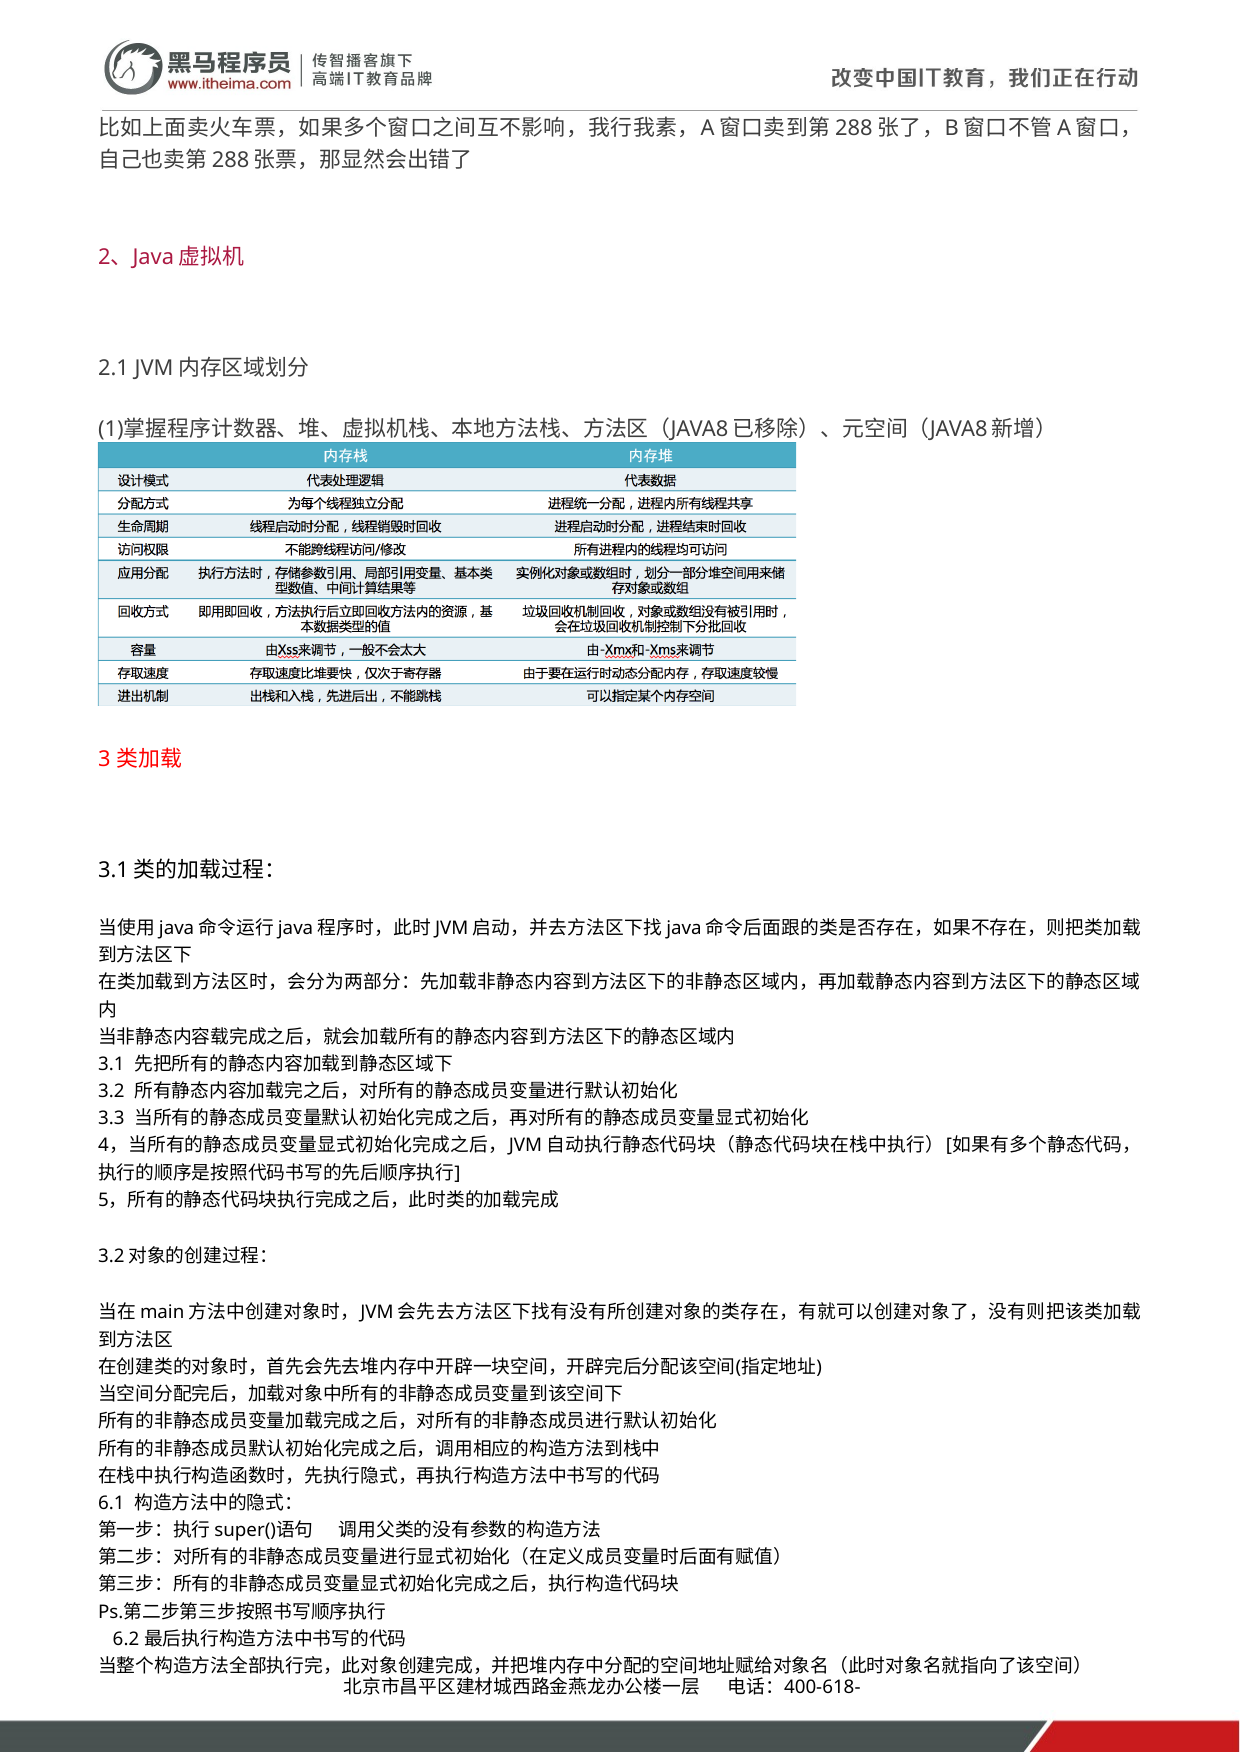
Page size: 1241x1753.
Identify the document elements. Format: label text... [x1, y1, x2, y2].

text 6.1 构造方法中的隐式： [98, 1487, 1142, 1515]
text 3.1 先把所有的静态内容加载到静态区域下 [98, 1048, 1142, 1076]
picture [100, 38, 1140, 110]
text 所有的非静态成员变量加载完成之后，对所有的非静态成员进行默认初始化 [98, 1406, 1142, 1433]
subtitle 2.1 JVM内存区域划分 [98, 350, 1142, 382]
text 在栈中执行构造函数时，先执行隐式，再执行构造方法中书写的代码 [98, 1460, 1142, 1487]
subtitle 3 类加载 [98, 741, 1142, 772]
text 当整个构造方法全部执行完，此对象创建完成，并把堆内存中分配的空间地址赋给对象名（此时对象名就指向了该空间） [98, 1651, 1142, 1678]
picture [0, 1710, 1240, 1752]
text Ps.第二步第三步按照书写顺序执行 [98, 1596, 1142, 1623]
text 4，当所有的静态成员变量显式初始化完成之后，JVM自动执行静态代码块（静态代码块在栈中执行）[如果有多个静态代码，执行的顺序是按照代码书写的先后顺序执行] [98, 1130, 1142, 1184]
text 当使用java命令运行java程序时，此时JVM启动，并去方法区下找java命令后面跟的类是否存在，如果不存在，则把类加载到方法区下 [98, 913, 1142, 967]
text 第一步：执行super()语句 调用父类的没有参数的构造方法 [98, 1515, 1142, 1542]
text 所有的非静态成员默认初始化完成之后，调用相应的构造方法到栈中 [98, 1433, 1142, 1460]
text 在类加载到方法区时，会分为两部分：先加载非静态内容到方法区下的非静态区域内，再加载静态内容到方法区下的静态区域内 [98, 967, 1142, 1021]
text 5，所有的静态代码块执行完成之后，此时类的加载完成 [98, 1184, 1142, 1212]
text (1)掌握程序计数器、堆、虚拟机栈、本地方法栈、方法区（JAVA8已移除）、元空间（JAVA8新增） [98, 411, 1142, 443]
text 第二步：对所有的非静态成员变量进行显式初始化（在定义成员变量时后面有赋值） [98, 1542, 1142, 1569]
text 6.2 最后执行构造方法中书写的代码 [98, 1623, 1142, 1651]
text 在创建类的对象时，首先会先去堆内存中开辟一块空间，开辟完后分配该空间(指定地址) [98, 1352, 1142, 1379]
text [98, 110, 1142, 174]
text 当在main方法中创建对象时，JVM会先去方法区下找有没有所创建对象的类存在，有就可以创建对象了，没有则把该类加载到方法区 [98, 1297, 1142, 1352]
text 当非静态内容载完成之后，就会加载所有的静态内容到方法区下的静态区域内 [98, 1021, 1142, 1048]
text 3.3 当所有的静态成员变量默认初始化完成之后，再对所有的静态成员变量显式初始化 [98, 1103, 1142, 1130]
subtitle 3.2对象的创建过程： [98, 1241, 1142, 1268]
text 第三步：所有的非静态成员变量显式初始化完成之后，执行构造代码块 [98, 1569, 1142, 1596]
subtitle 3.1类的加载过程： [98, 852, 1142, 883]
subtitle 2、Java虚拟机 [98, 239, 1142, 271]
text 当空间分配完后，加载对象中所有的非静态成员变量到该空间下 [98, 1379, 1142, 1406]
picture [97, 442, 797, 706]
text 3.2 所有静态内容加载完之后，对所有的静态成员变量进行默认初始化 [98, 1076, 1142, 1103]
